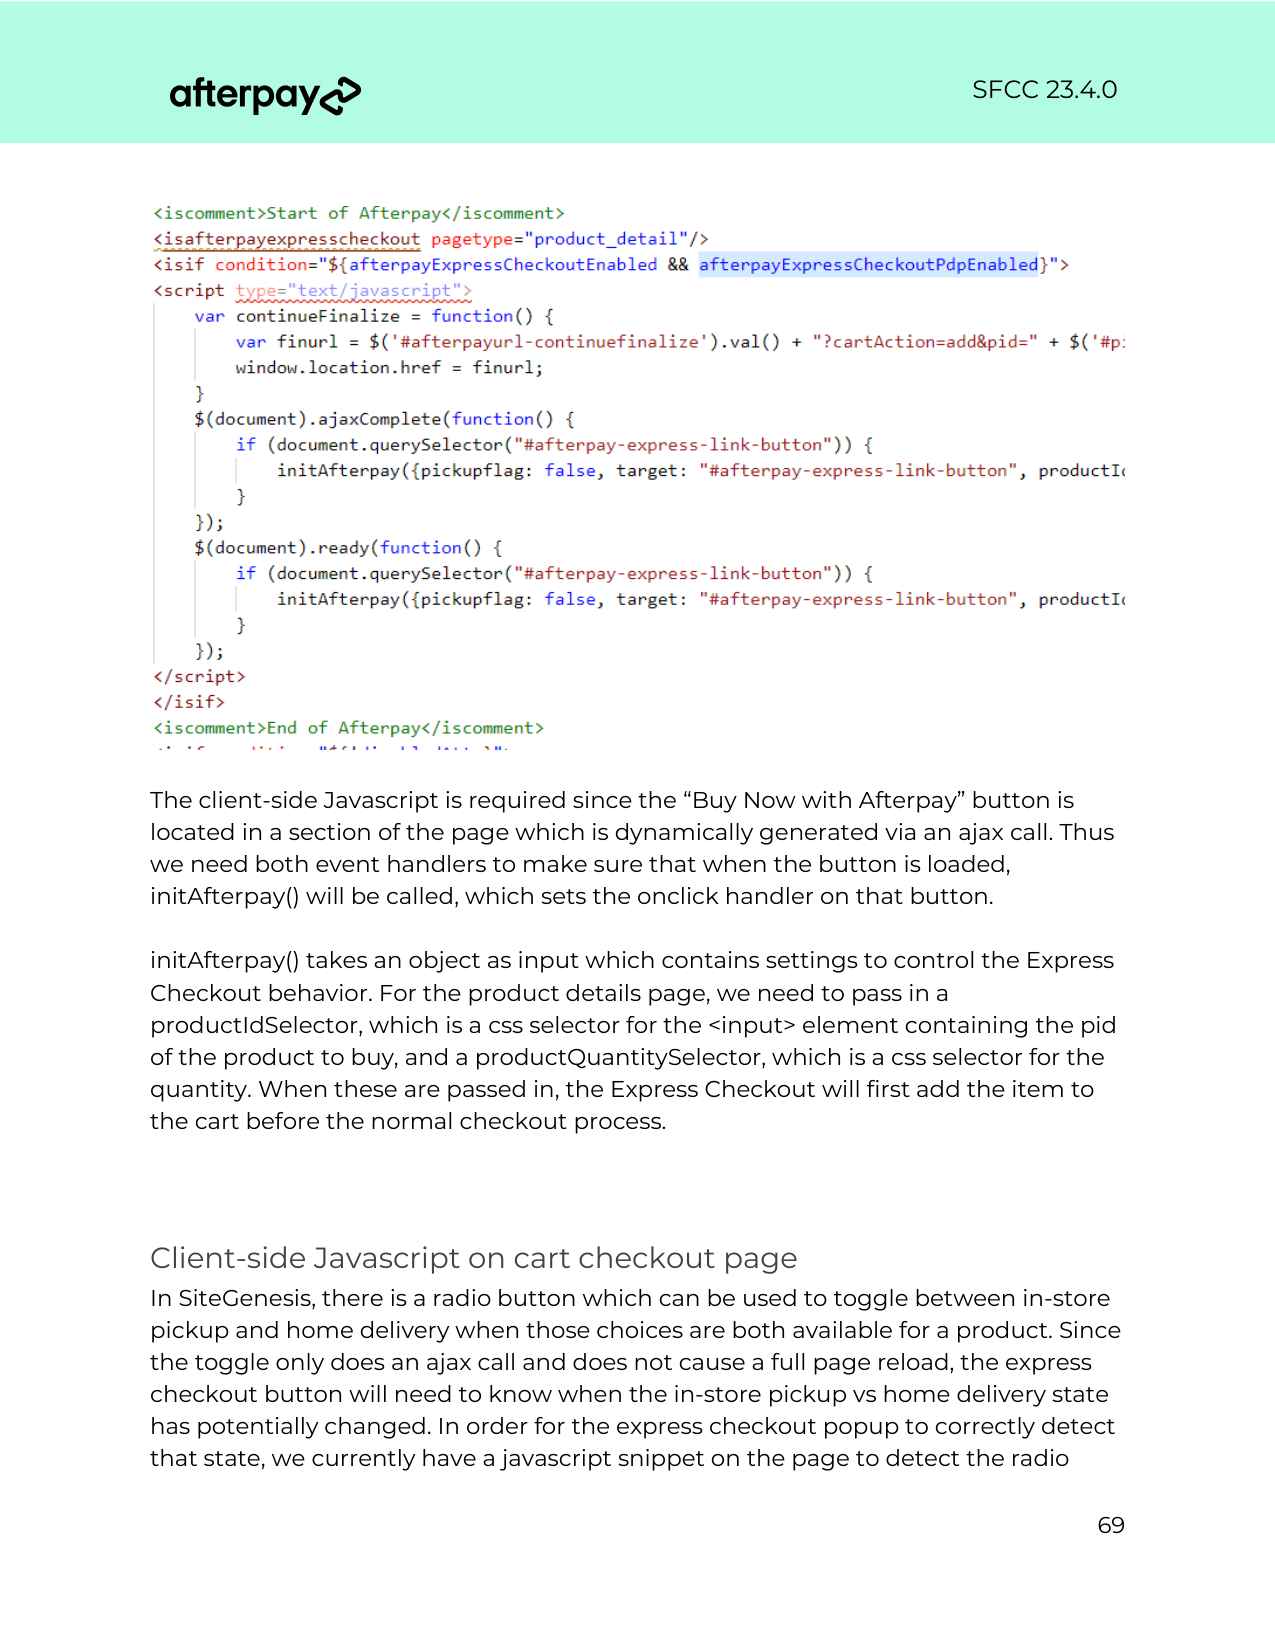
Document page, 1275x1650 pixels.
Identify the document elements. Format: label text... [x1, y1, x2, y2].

subtitle Client-side Javascript on cart checkout page [150, 1204, 1125, 1276]
text initAfterpay() takes an object as input which contains settings to control the Express Checkout behavior. For the product details page, we need to pass in a productIdSelector, which is a css selector for the <input> element containing the pid of the product to buy, and a productQuantitySelector, which is a css selector for the quantity. When these are passed in, the Express Checkout will first add the item to the cart before the normal checkout process. [150, 947, 1125, 1167]
text The client-side Javascript is required since the “Buy Now with Afterpay” button is located in a section of the page which is dynamically generated via an ajax call. Thus we need both event handlers to make sure that when the button is loaded, initAfterpay() will be called, which sets the onclick handler on that button. [150, 786, 1125, 910]
picture [150, 206, 1125, 750]
picture [134, 48, 397, 144]
